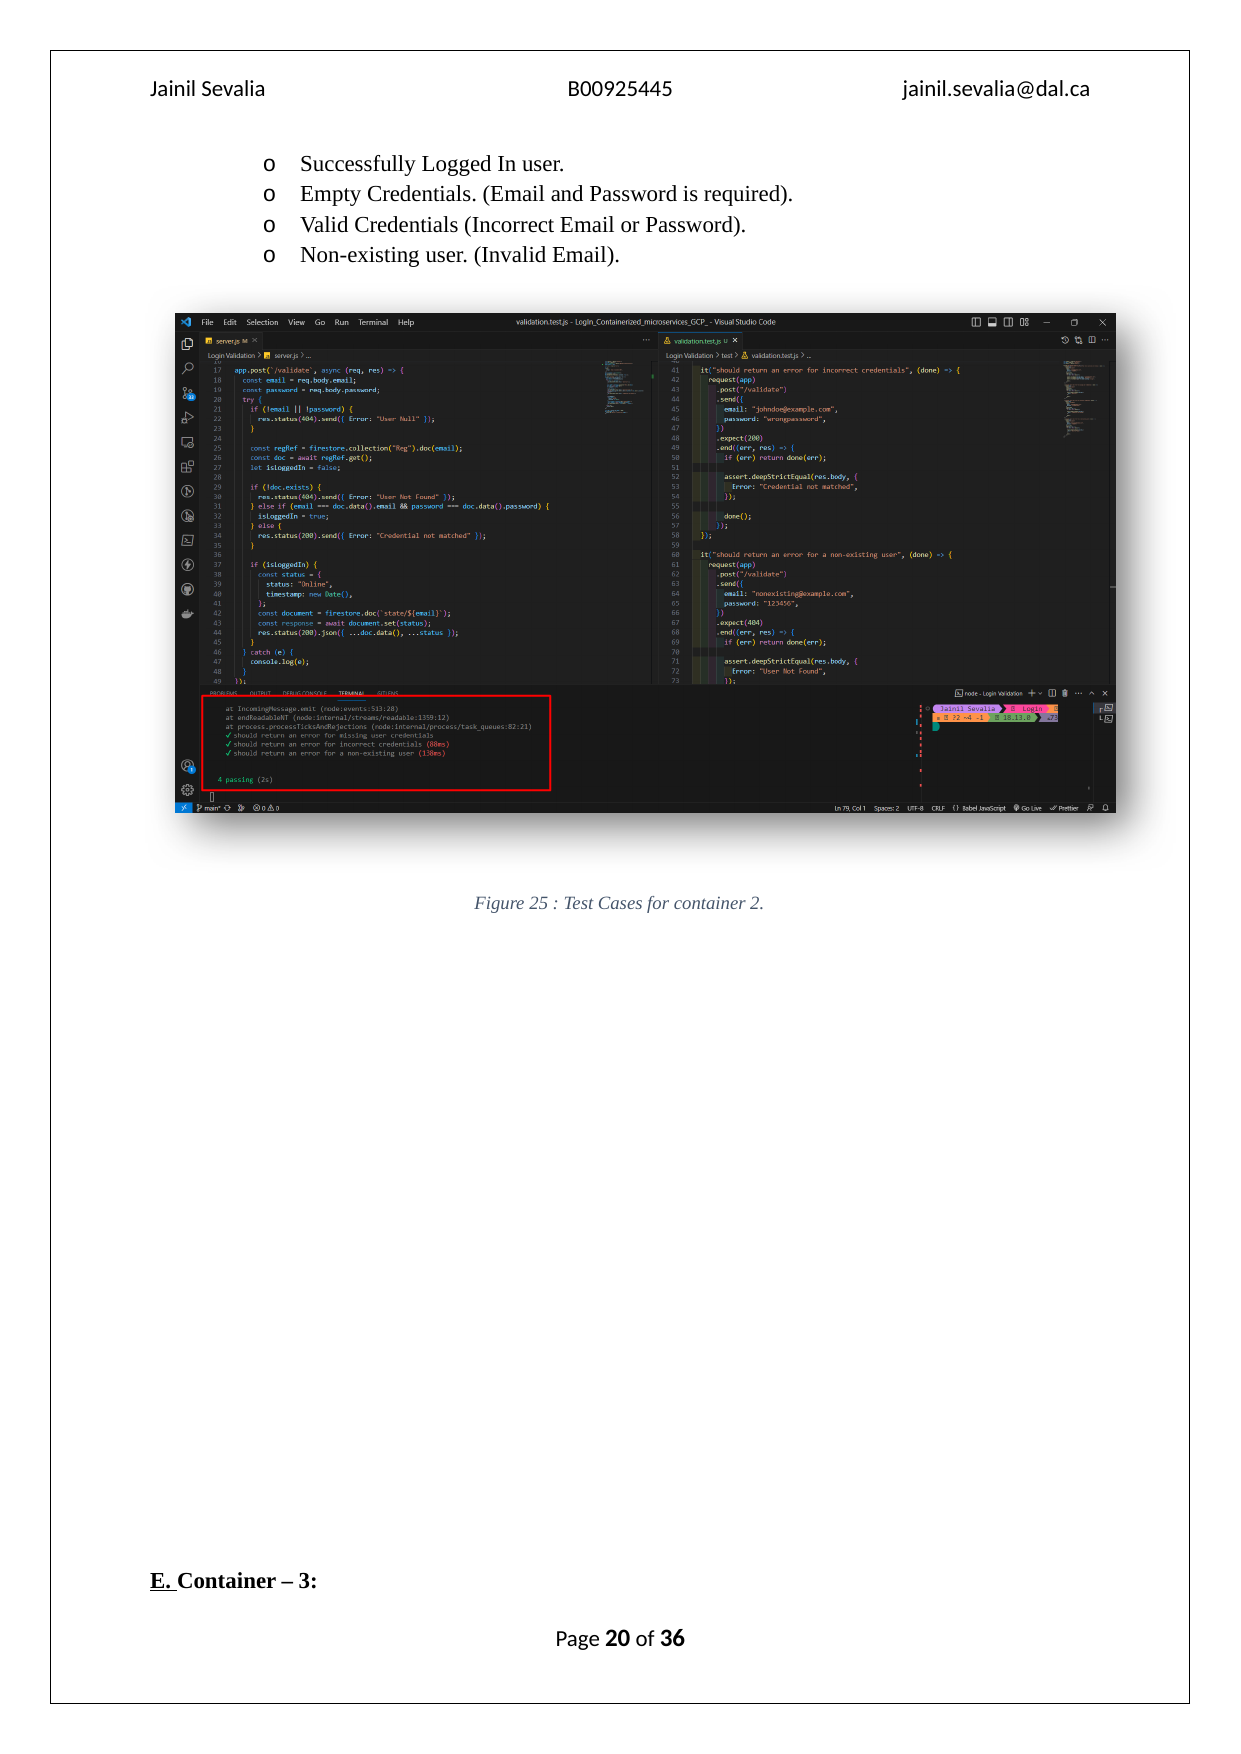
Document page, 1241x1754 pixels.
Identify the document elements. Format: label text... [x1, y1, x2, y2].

text Figure 25 : Test Cases for container 2. [150, 892, 1090, 913]
list Empty Credentials. (Email and Password is required). [262, 180, 1090, 209]
picture [175, 313, 1116, 813]
list Non-existing user. (Invalid Email). [262, 241, 1090, 269]
list Valid Credentials (Incorrect Email or Password). [262, 211, 1090, 239]
text E. Container – 3: [150, 1567, 1090, 1594]
list Successfully Logged In user. [262, 150, 1090, 178]
